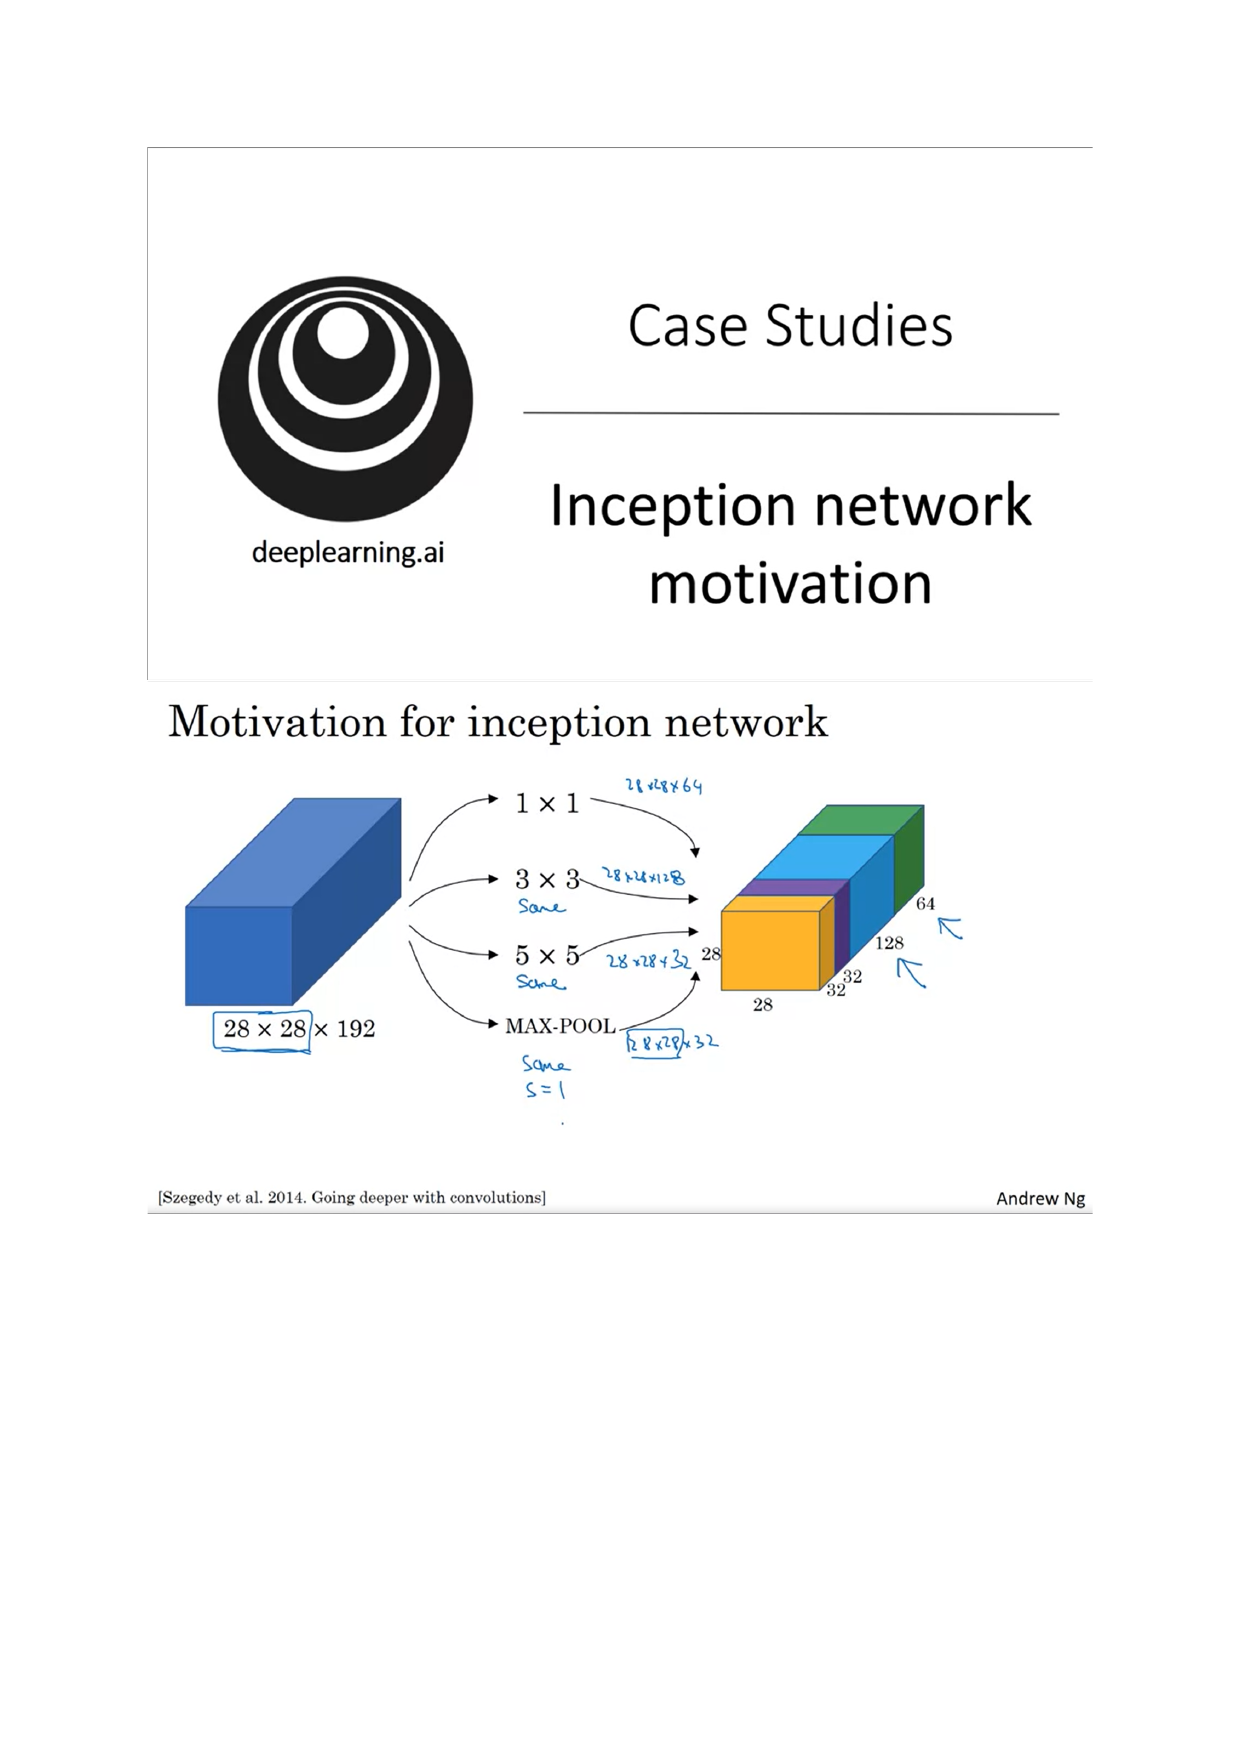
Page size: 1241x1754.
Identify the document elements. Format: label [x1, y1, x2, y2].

picture [147, 147, 1093, 680]
picture [147, 681, 1093, 1214]
